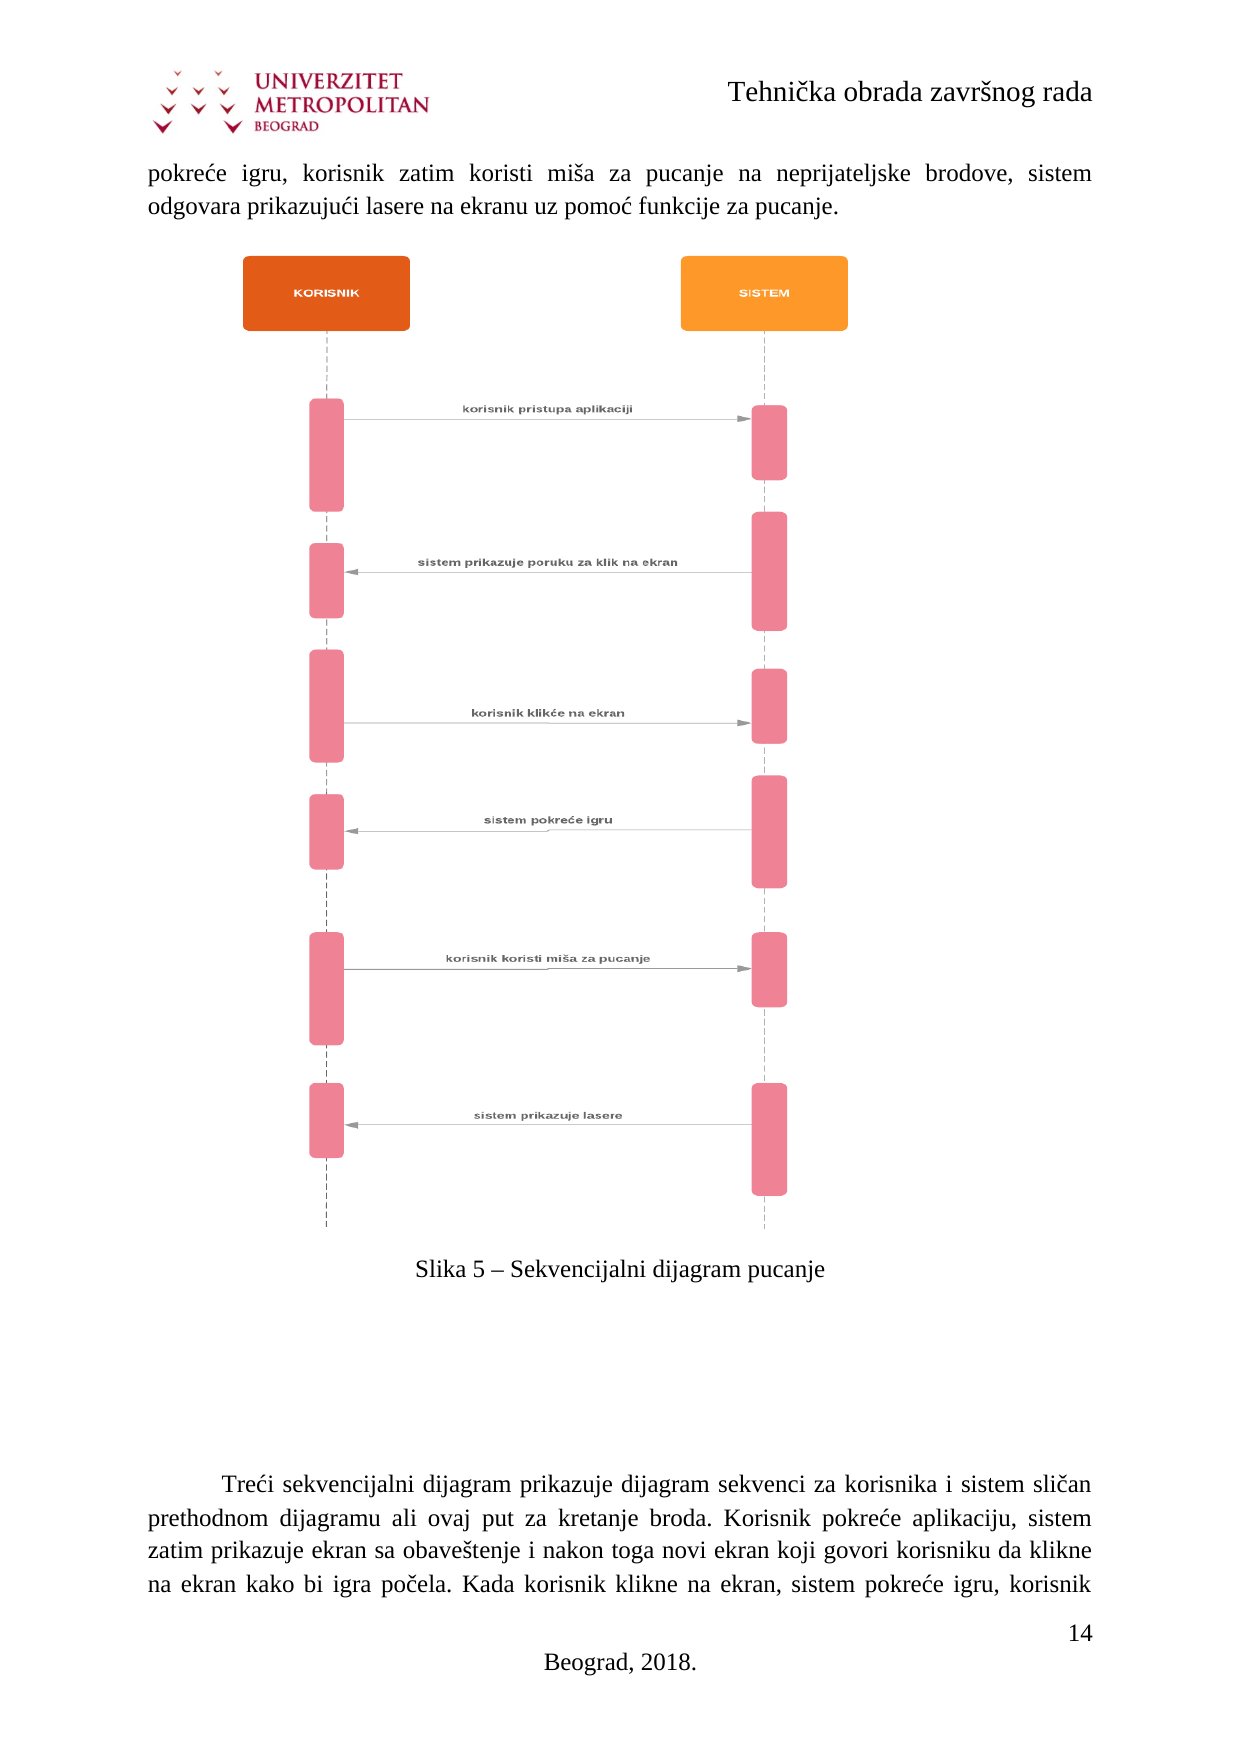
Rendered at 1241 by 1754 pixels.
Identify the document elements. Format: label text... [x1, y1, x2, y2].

picture [145, 60, 438, 146]
text Slika 5 – Sekvencijalni dijagram pucanje [148, 1254, 1093, 1283]
picture [222, 244, 915, 1229]
